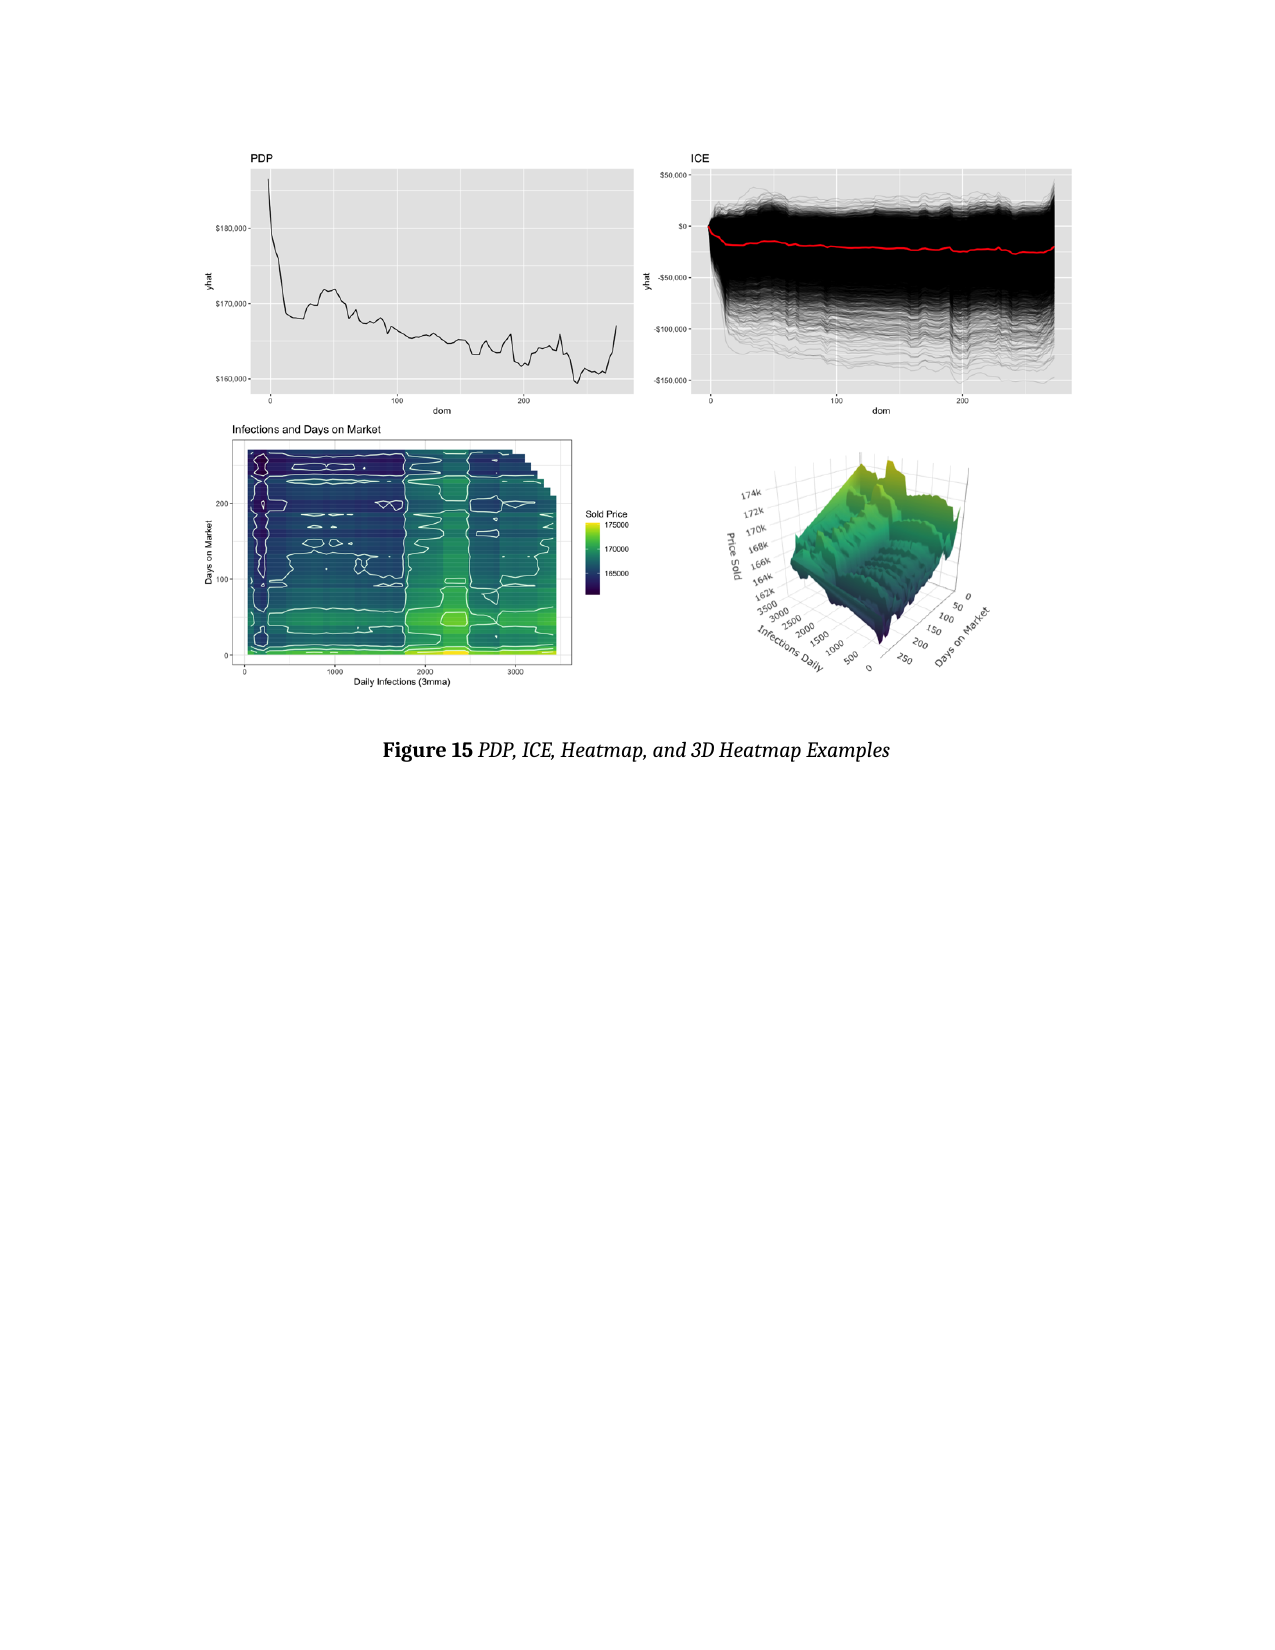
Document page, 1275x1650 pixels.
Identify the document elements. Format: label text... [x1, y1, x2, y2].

text Figure 15 PDP, ICE, Heatmap, and 3D Heatmap Examples [150, 738, 1125, 763]
picture [200, 150, 1075, 691]
